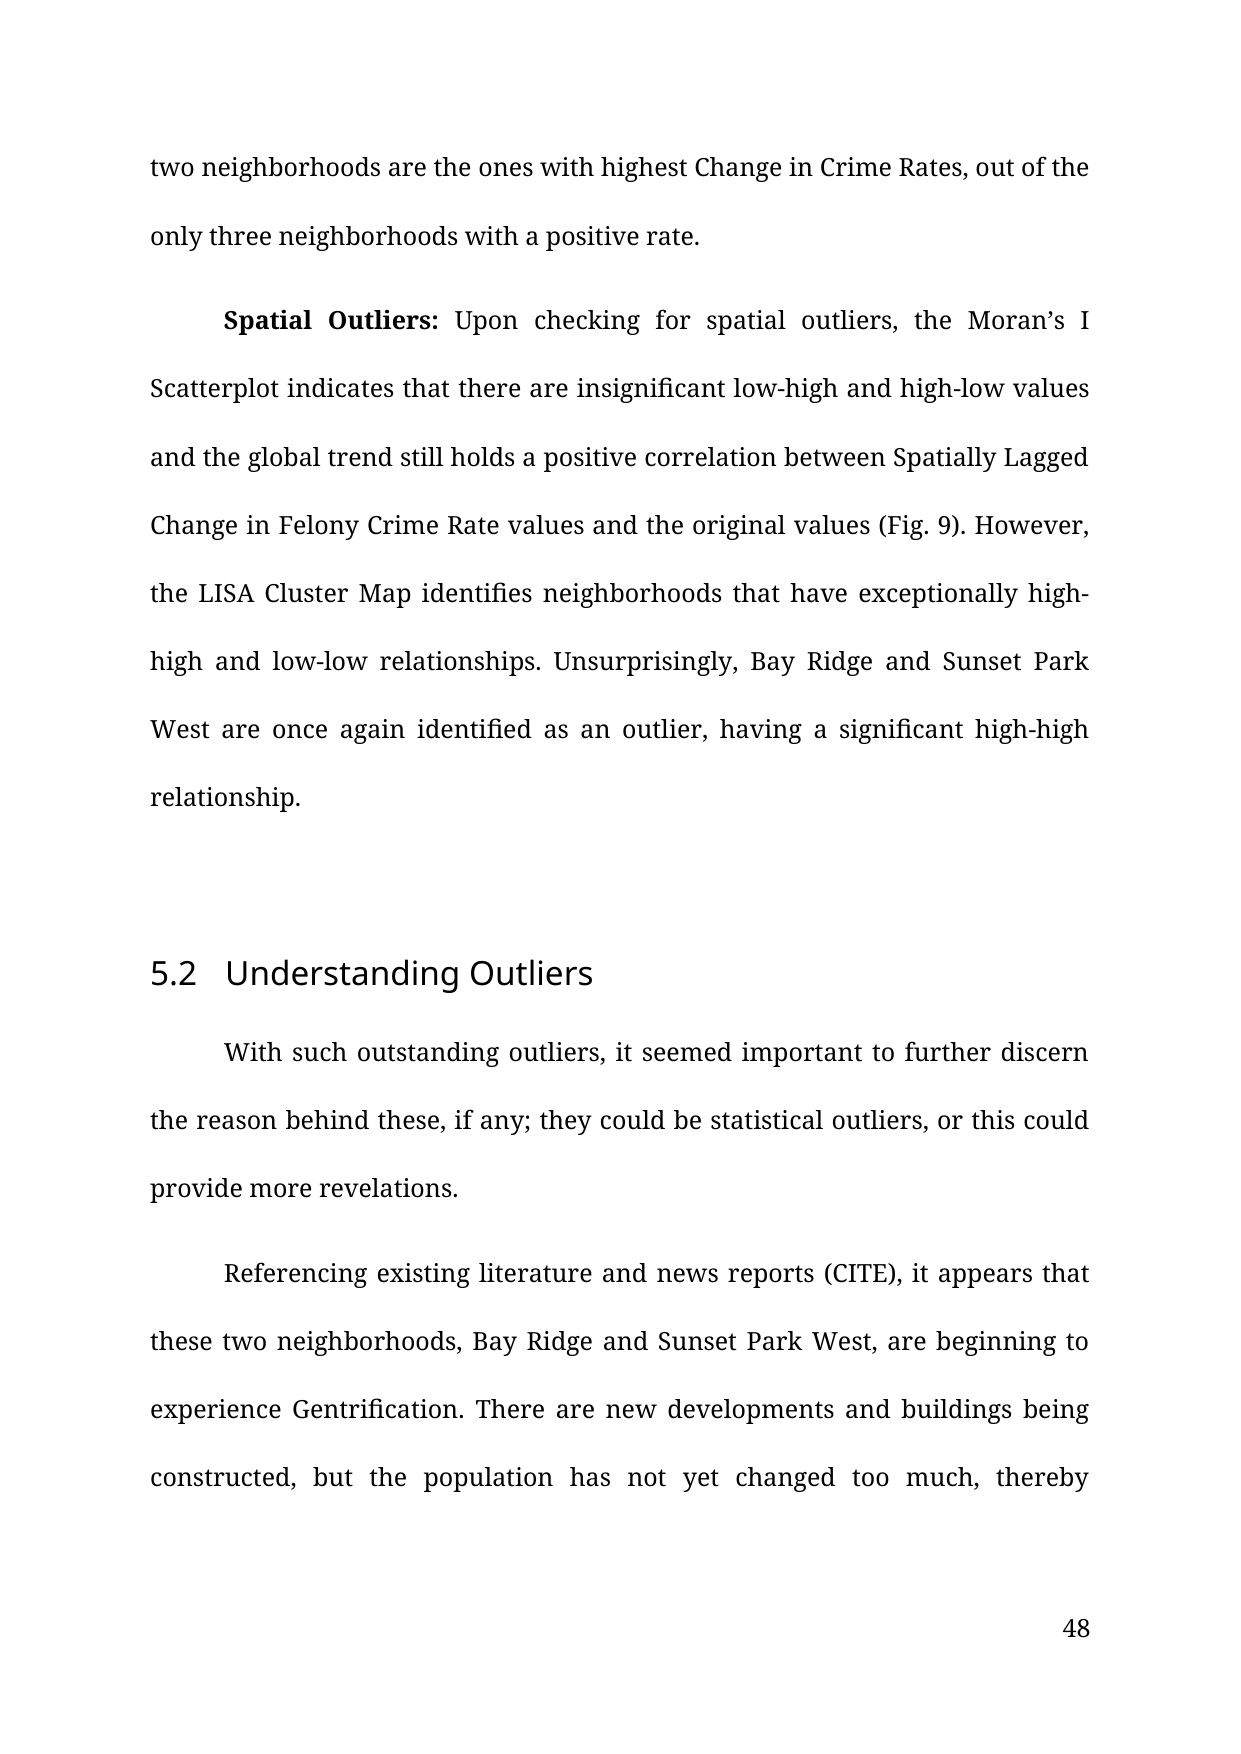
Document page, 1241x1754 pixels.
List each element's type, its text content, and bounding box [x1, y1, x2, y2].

subtitle Understanding Outliers [150, 949, 1090, 995]
text Spatial Outliers: Upon checking for spatial outliers, the Moran’s I Scatterplot indicates that there are insignificant low-high and high-low values and the global trend still holds a positive correlation between Spatially Lagged Change in Felony Crime Rate values and the original values (Fig. 9). However, the LISA Cluster Map identifies neighborhoods that have exceptionally high-high and low-low relationships. Unsurprisingly, Bay Ridge and Sunset Park West are once again identified as an outlier, having a significant high-high relationship. [150, 303, 1090, 814]
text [150, 1255, 1090, 1494]
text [150, 150, 1090, 252]
text With such outstanding outliers, it seemed important to further discern the reason behind these, if any; they could be statistical outliers, or this could provide more revelations. [150, 1034, 1090, 1204]
